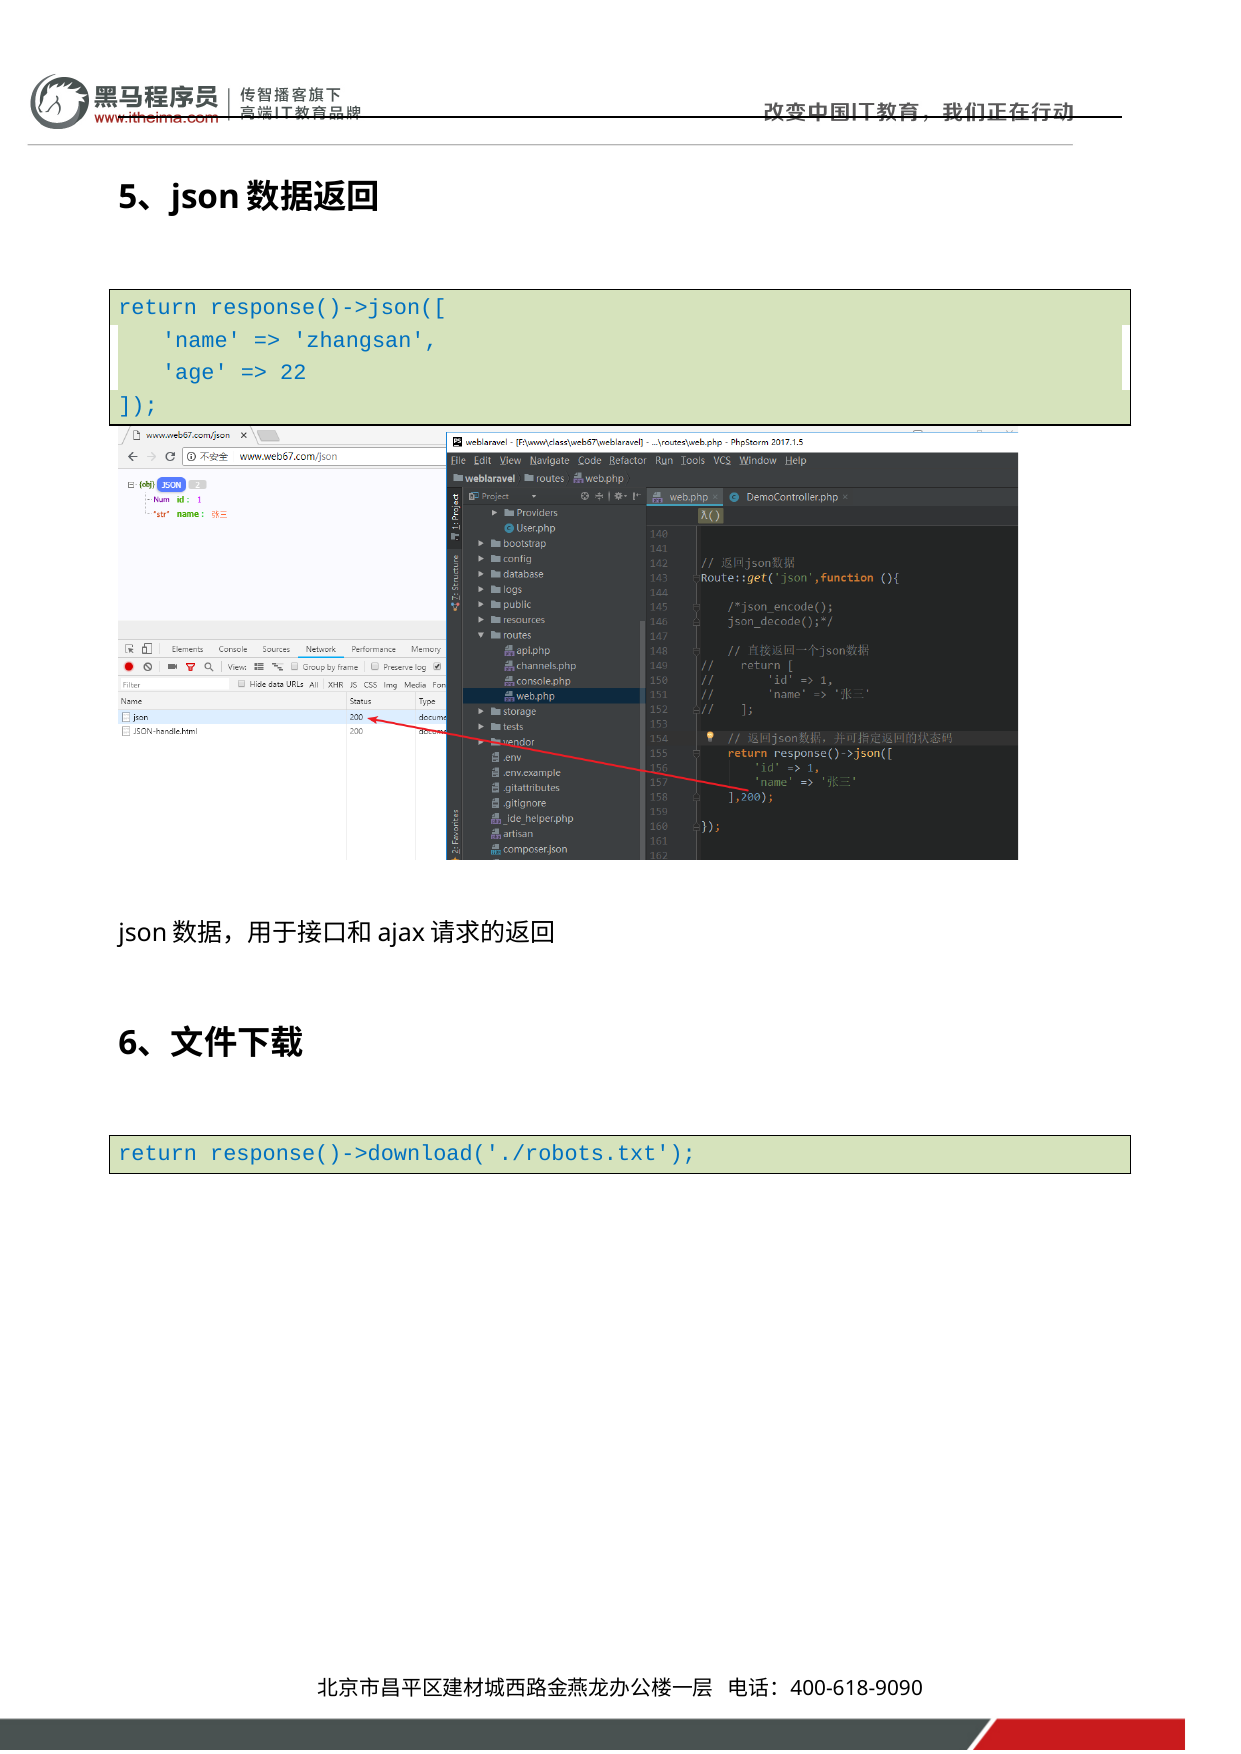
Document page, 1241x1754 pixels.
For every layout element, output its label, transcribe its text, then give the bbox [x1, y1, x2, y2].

picture [0, 1659, 1186, 1750]
subtitle 5、json数据返回 [118, 162, 1122, 227]
text ]); [110, 387, 1130, 424]
text json数据，用于接口和ajax请求的返回 [118, 898, 1122, 963]
picture [118, 426, 1019, 860]
text 'age' => 22 [118, 357, 1122, 387]
text return response()->json([ [110, 290, 1130, 325]
picture [0, 3, 1176, 153]
text return response()->download('./robots.txt'); [110, 1136, 1130, 1173]
subtitle 6、文件下载 [118, 1008, 1122, 1073]
text 'name' => 'zhangsan', [118, 325, 1122, 357]
